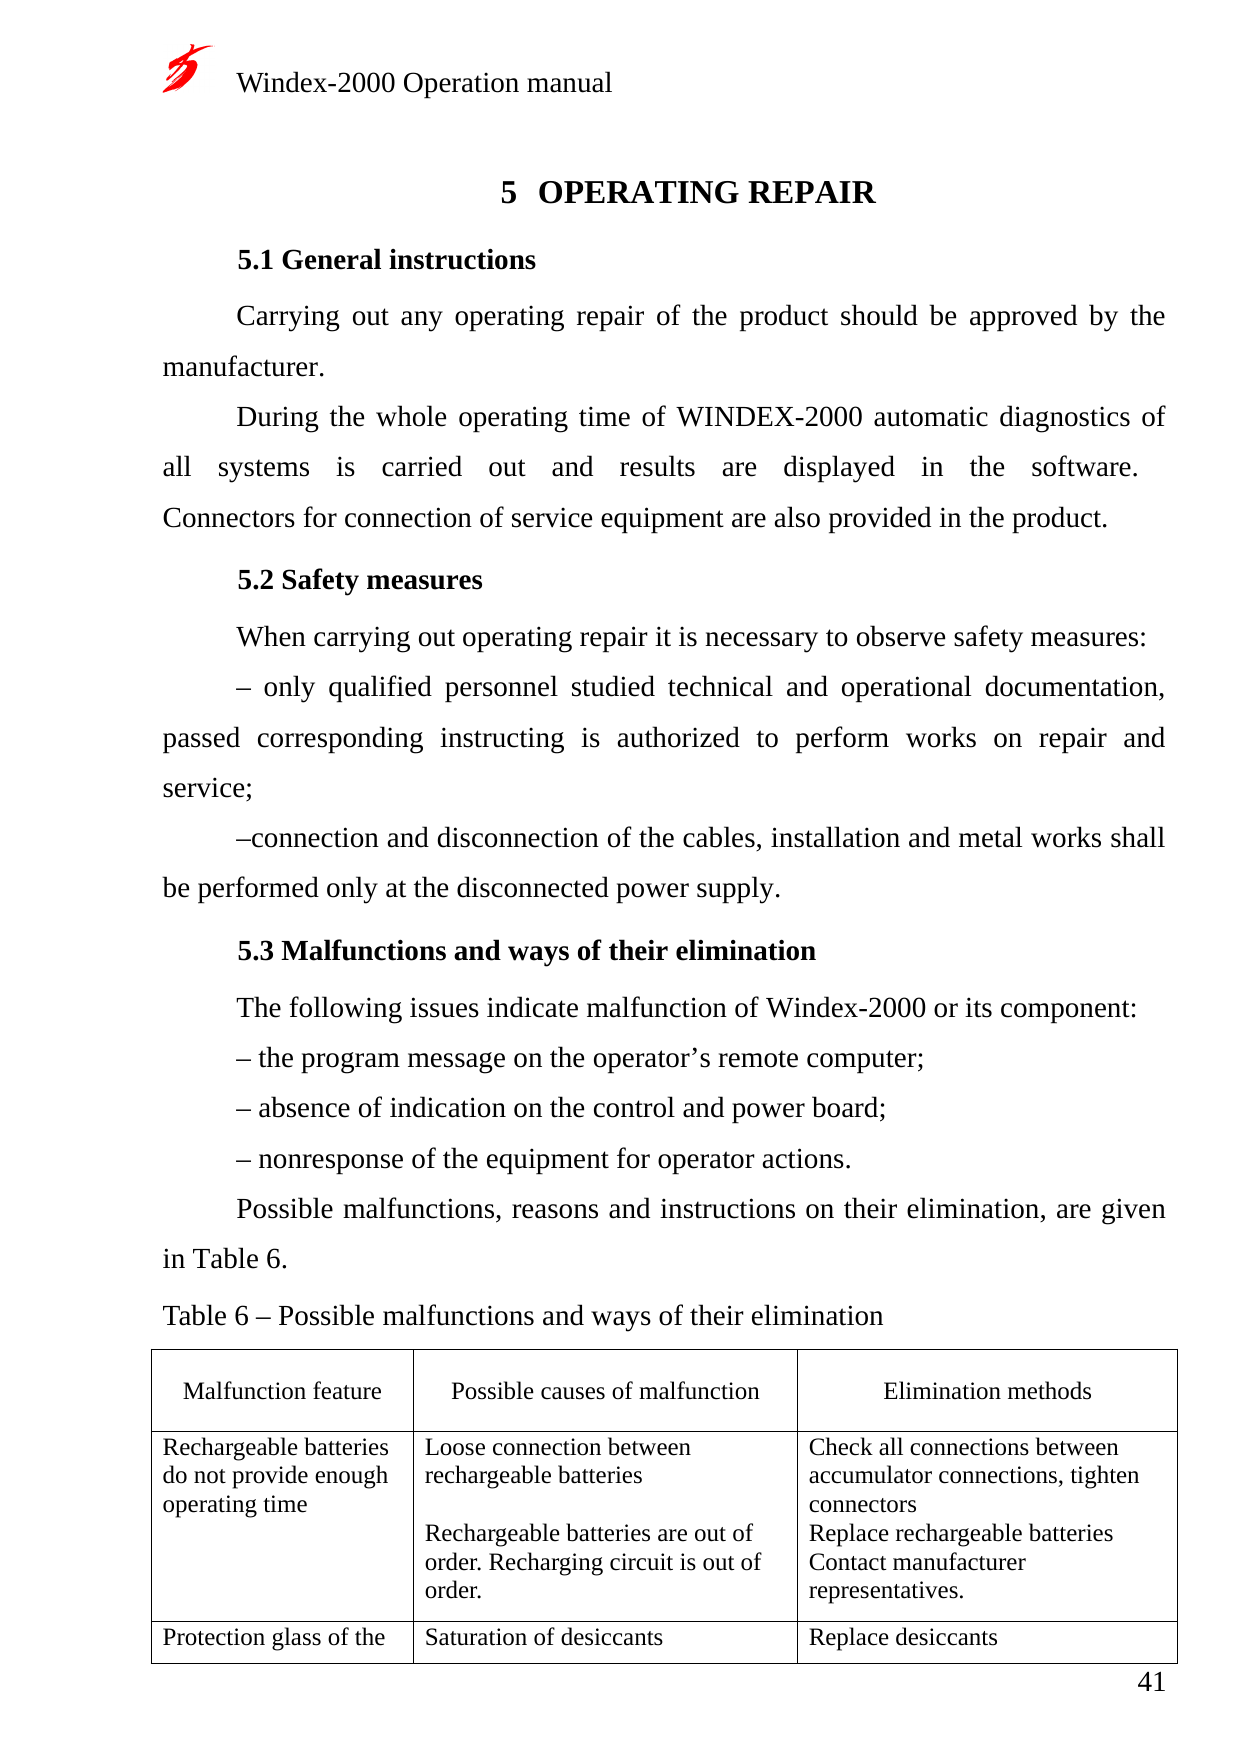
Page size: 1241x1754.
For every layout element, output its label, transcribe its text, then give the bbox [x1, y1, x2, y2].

table_cell Check all connections between accumulator connections, tighten connectors Replace rechargeable batteries Contact manufacturer representatives. [798, 1432, 1177, 1621]
text Table 6 – Possible malfunctions and ways of their elimination [162, 1298, 1166, 1332]
table_header Elimination methods [798, 1350, 1177, 1431]
picture [162, 44, 215, 93]
subtitle 5.2 Safety measures [162, 562, 1166, 596]
subtitle 5.3 Malfunctions and ways of their elimination [162, 933, 1166, 967]
table_cell Rechargeable batteries do not provide enough operating time [152, 1432, 413, 1621]
text The following issues indicate malfunction of Windex-2000 or its component: [162, 990, 1166, 1023]
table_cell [798, 1622, 1177, 1663]
subtitle 5.1 General instructions [162, 242, 1166, 275]
table_header Malfunction feature [152, 1350, 413, 1431]
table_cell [414, 1622, 797, 1663]
text – the program message on the operator’s remote computer; [162, 1040, 1166, 1074]
subtitle operating repair [210, 172, 1166, 210]
text Carrying out any operating repair of the product should be approved by the manufacturer. [162, 298, 1166, 382]
table_cell Loose connection between rechargeable batteries Rechargeable batteries are out of order. Recharging circuit is out of order. [414, 1432, 797, 1621]
text – nonresponse of the equipment for operator actions. [162, 1141, 1166, 1174]
text Possible malfunctions, reasons and instructions on their elimination, are given in Table 6. [162, 1191, 1166, 1275]
text When carrying out operating repair it is necessary to observe safety measures: [162, 619, 1166, 653]
text During the whole operating time of WINDEX-2000 automatic diagnostics of all systems is carried out and results are displayed in the software. Connectors for connection of service equipment are also provided in the product. [162, 399, 1166, 533]
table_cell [152, 1622, 413, 1663]
text – only qualified personnel studied technical and operational documentation, passed corresponding instructing is authorized to perform works on repair and service; [162, 669, 1166, 803]
table_header Possible causes of malfunction [414, 1350, 797, 1431]
text – absence of indication on the control and power board; [162, 1091, 1166, 1124]
text –connection and disconnection of the cables, installation and metal works shall be performed only at the disconnected power supply. [162, 820, 1166, 904]
